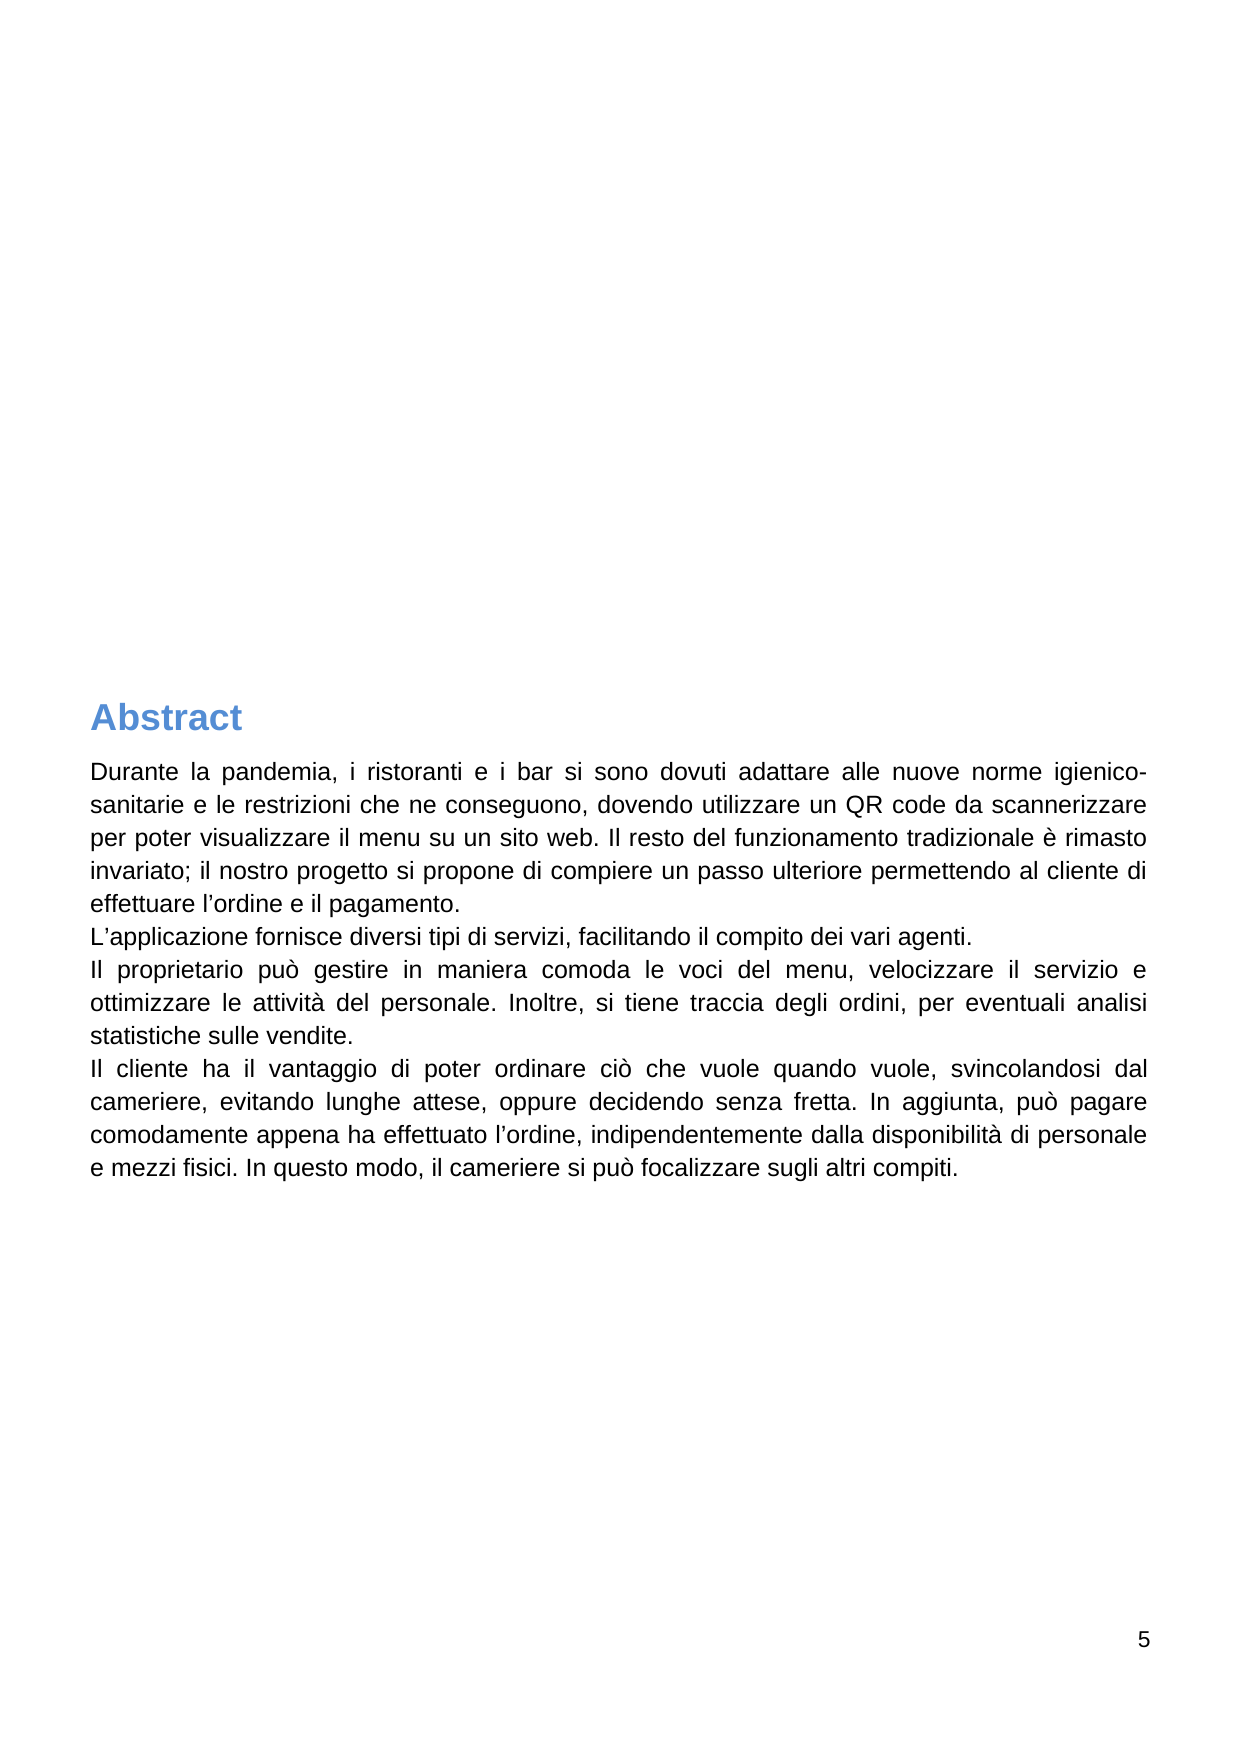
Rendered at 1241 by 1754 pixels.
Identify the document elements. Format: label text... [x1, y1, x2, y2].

subtitle Abstract [90, 695, 1149, 738]
text L’applicazione fornisce diversi tipi di servizi, facilitando il compito dei vari agenti. [90, 922, 1149, 951]
text Il proprietario può gestire in maniera comoda le voci del menu, velocizzare il servizio e ottimizzare le attività del personale. Inoltre, si tiene traccia degli ordini, per eventuali analisi statistiche sulle vendite. [90, 955, 1149, 1050]
text Il cliente ha il vantaggio di poter ordinare ciò che vuole quando vuole, svincolandosi dal cameriere, evitando lunghe attese, oppure decidendo senza fretta. In aggiunta, può pagare comodamente appena ha effettuato l’ordine, indipendentemente dalla disponibilità di personale e mezzi fisici. In questo modo, il cameriere si può focalizzare sugli altri compiti. [90, 1054, 1149, 1182]
text Durante la pandemia, i ristoranti e i bar si sono dovuti adattare alle nuove norme igienico-sanitarie e le restrizioni che ne conseguono, dovendo utilizzare un QR code da scannerizzare per poter visualizzare il menu su un sito web. Il resto del funzionamento tradizionale è rimasto invariato; il nostro progetto si propone di compiere un passo ulteriore permettendo al cliente di effettuare l’ordine e il pagamento. [90, 757, 1149, 918]
